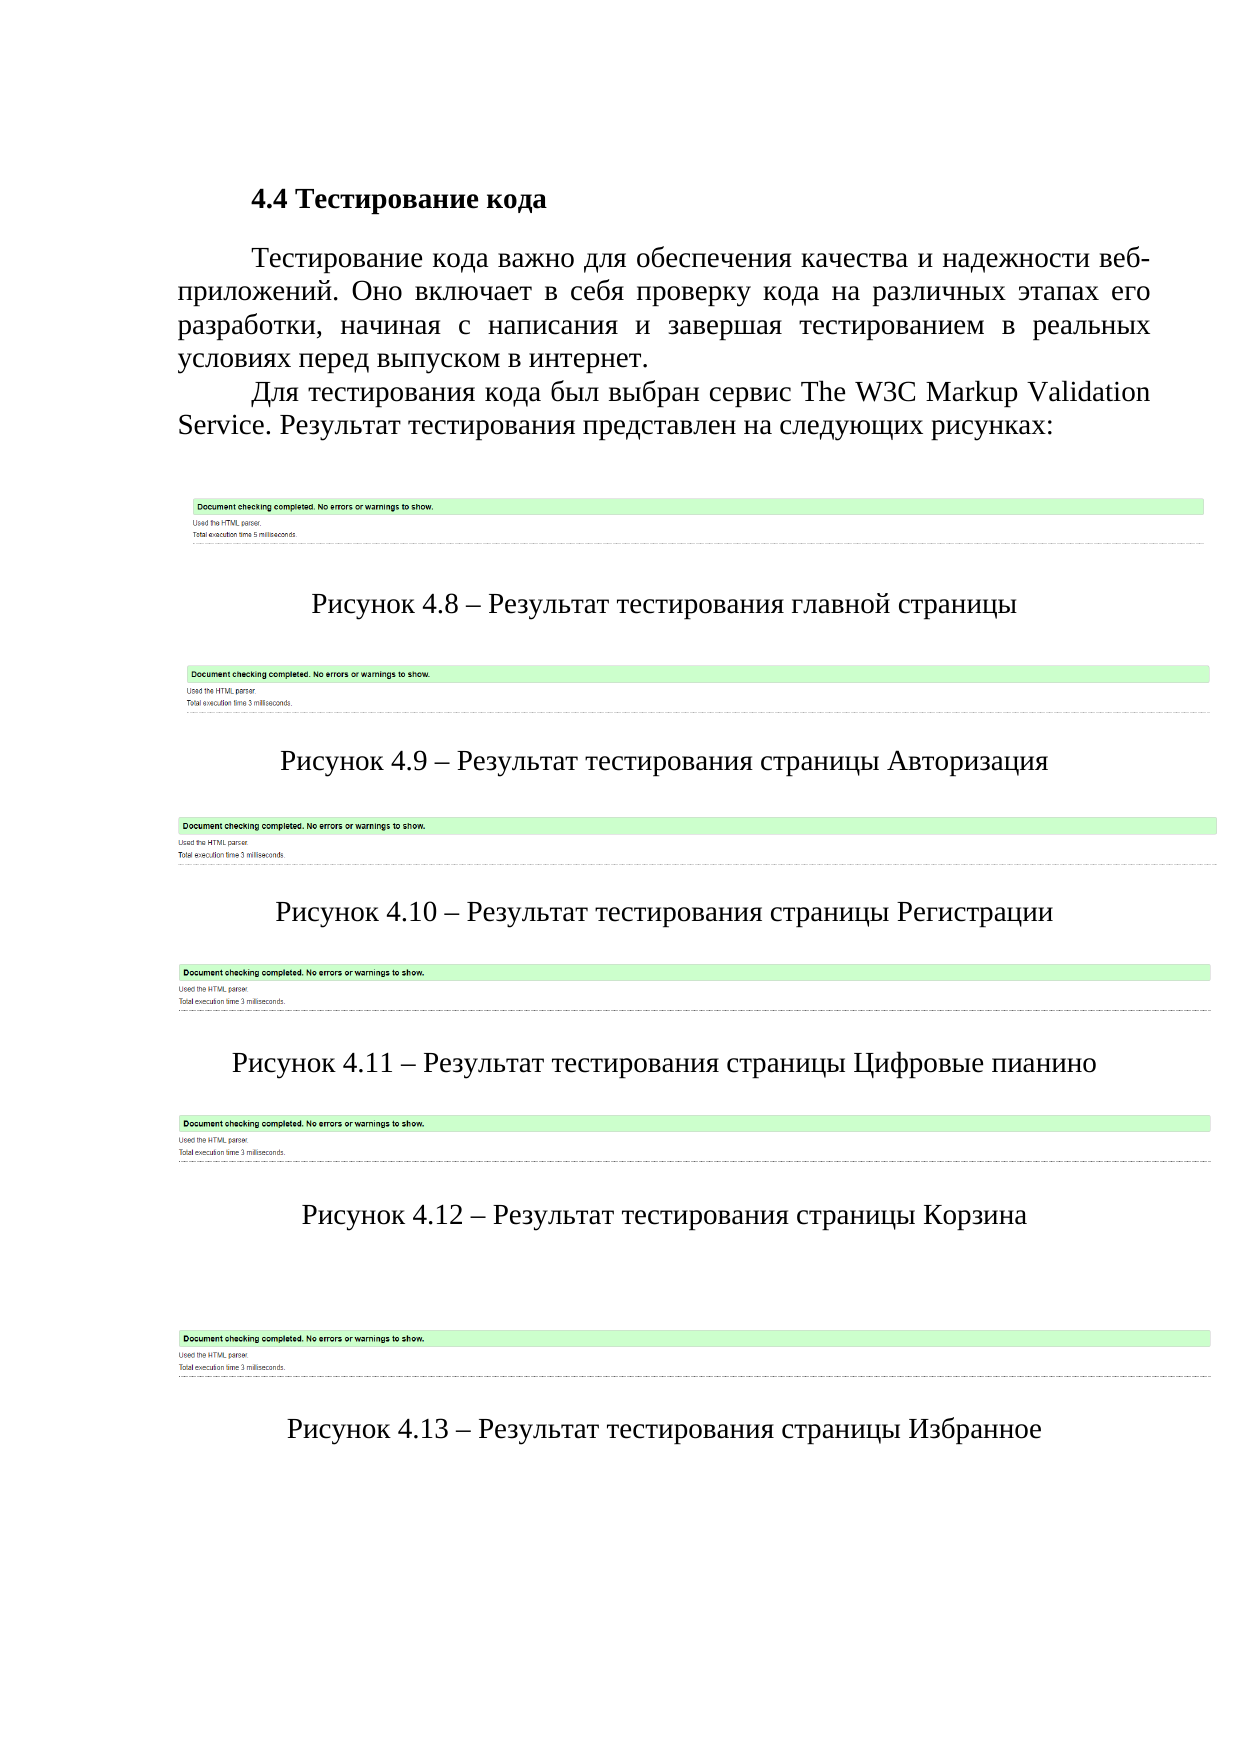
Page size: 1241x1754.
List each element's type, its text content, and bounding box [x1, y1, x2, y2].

text Для тестирования кода был выбран сервис The W3C Markup Validation Service. Результат тестирования представлен на следующих рисунках: [177, 374, 1152, 441]
picture [177, 648, 1223, 719]
picture [177, 1322, 1223, 1387]
text Рисунок 4.9 – Результат тестирования страницы Авторизация [177, 743, 1152, 777]
text Рисунок 4.8 – Результат тестирования главной страницы [177, 586, 1152, 619]
text 4.4 Тестирование кода [177, 181, 1152, 215]
picture [177, 806, 1223, 869]
text Рисунок 4.13 – Результат тестирования страницы Избранное [177, 1411, 1152, 1445]
text Тестирование кода важно для обеспечения качества и надежности веб-приложений. Оно включает в себя проверку кода на различных этапах его разработки, начиная с написания и завершая тестированием в реальных условиях перед выпуском в интернет. [177, 240, 1152, 374]
picture [177, 1108, 1223, 1172]
text Рисунок 4.11 – Результат тестирования страницы Цифровые пианино [177, 1045, 1152, 1079]
picture [177, 470, 1223, 561]
picture [177, 956, 1223, 1021]
text Рисунок 4.12 – Результат тестирования страницы Корзина [177, 1197, 1152, 1231]
text Рисунок 4.10 – Результат тестирования страницы Регистрации [177, 894, 1152, 927]
